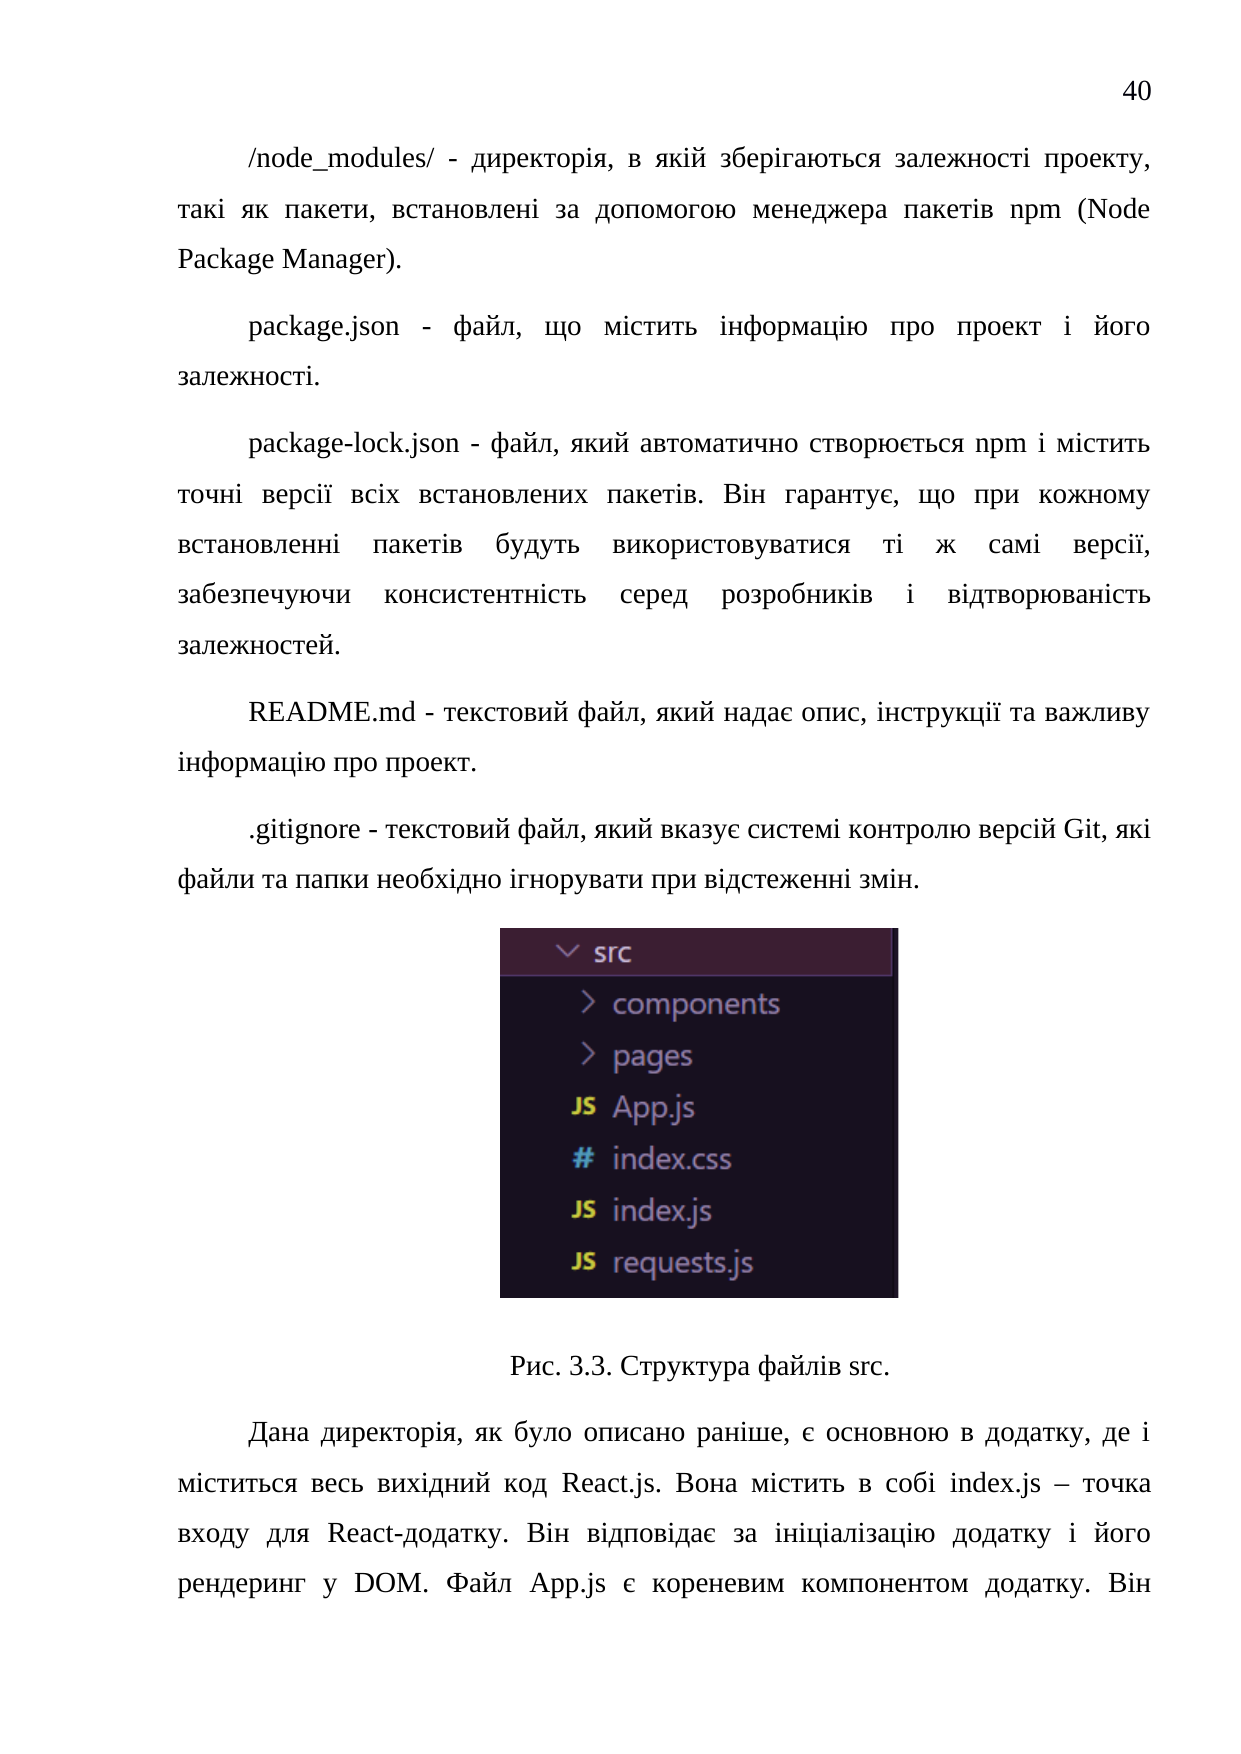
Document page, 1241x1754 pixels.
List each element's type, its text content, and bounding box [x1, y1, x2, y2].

text /node_modules/ - директорія, в якій зберігаються залежності проекту, такі як пакети, встановлені за допомогою менеджера пакетів npm (Node Package Manager). [177, 141, 1152, 275]
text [177, 1414, 1152, 1599]
picture [500, 928, 899, 1298]
text package.json - файл, що містить інформацію про проект і його залежності. [177, 308, 1152, 392]
text package-lock.json - файл, який автоматично створюється npm і містить точні версії всіх встановлених пакетів. Він гарантує, що при кожному встановленні пакетів будуть використовуватися ті ж самі версії, забезпечуючи консистентність серед розробників і відтворюваність залежностей. [177, 426, 1152, 660]
text README.md - текстовий файл, який надає опис, інструкції та важливу інформацію про проект. [177, 694, 1152, 778]
text .gitignore - текстовий файл, який вказує системі контролю версій Git, які файли та папки необхідно ігнорувати при відстеженні змін. [177, 811, 1152, 895]
